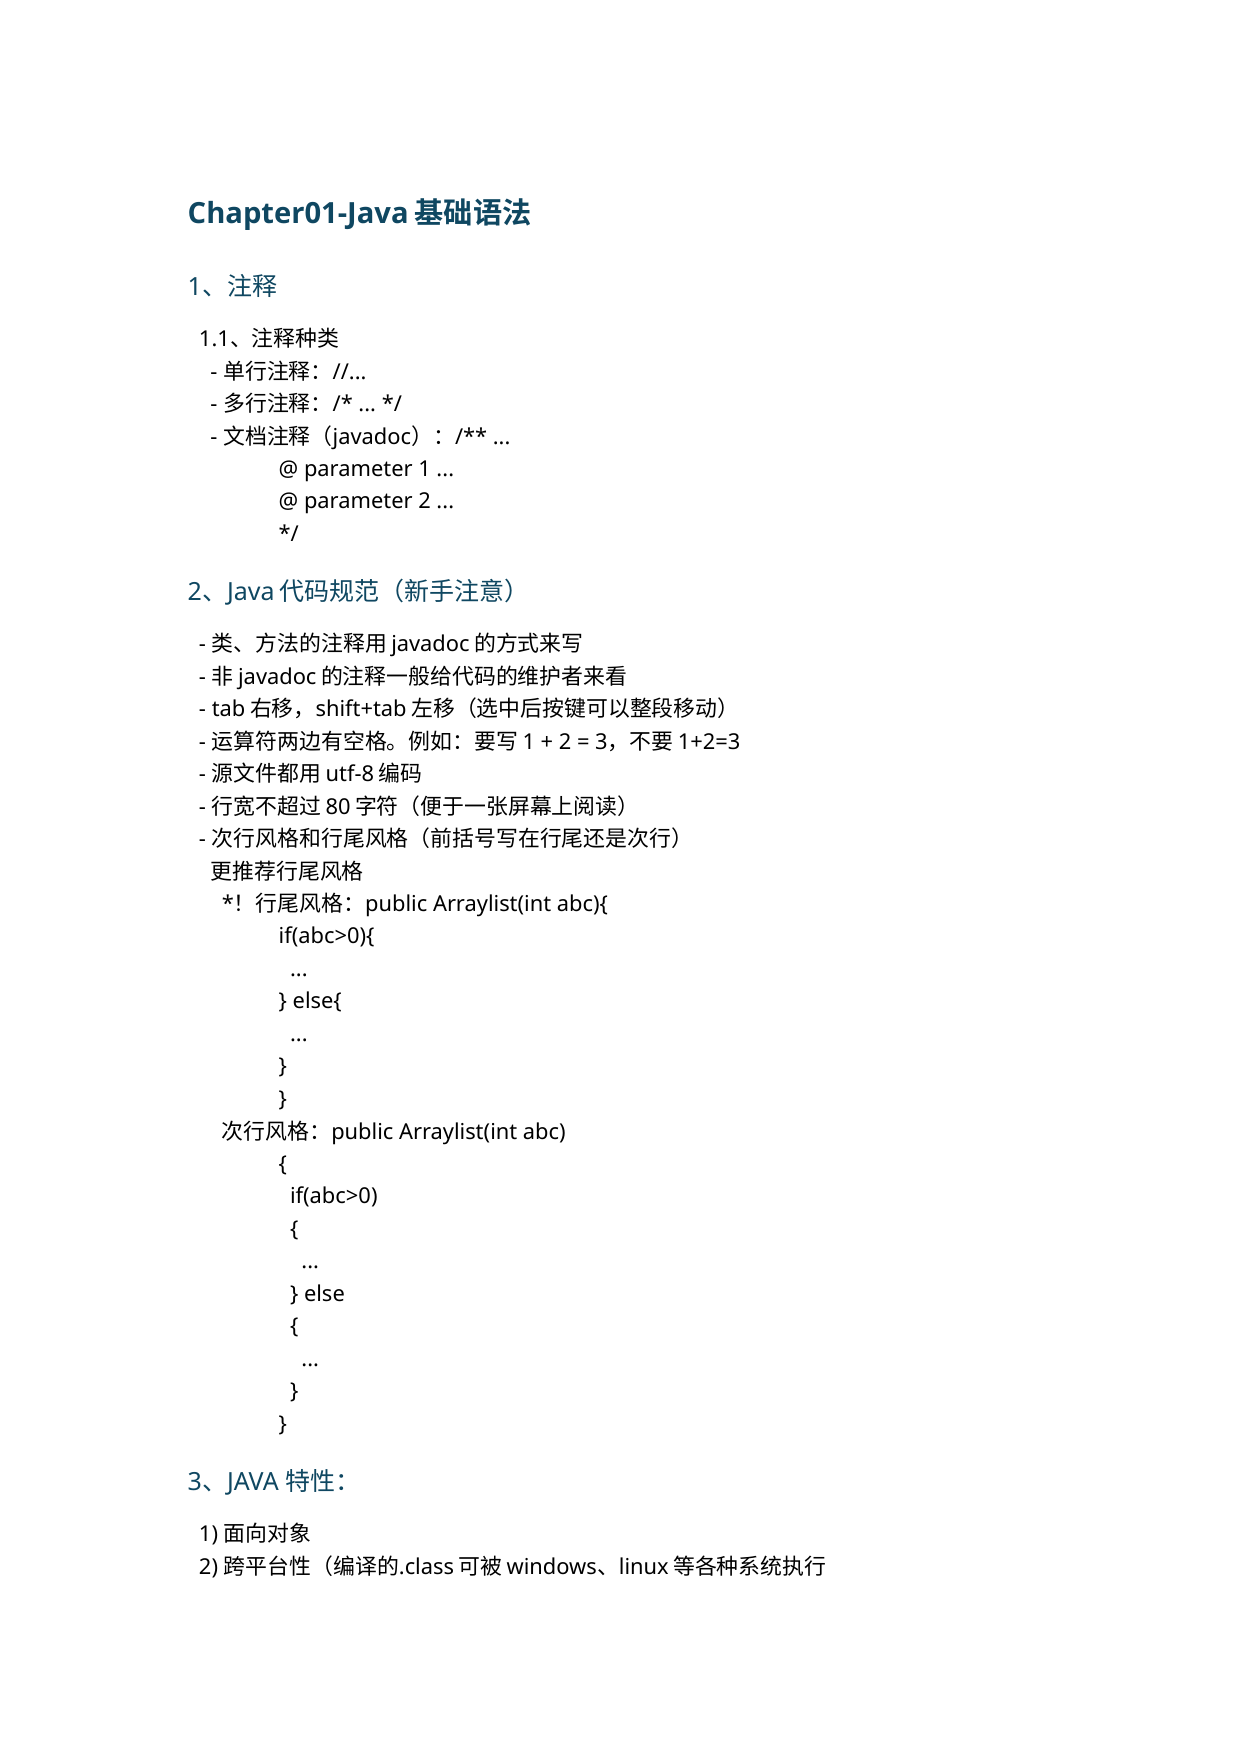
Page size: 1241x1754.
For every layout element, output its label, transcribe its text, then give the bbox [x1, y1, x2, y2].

text 1) 面向对象 [187, 1516, 1053, 1549]
text { [187, 1309, 1053, 1341]
text - 次行风格和行尾风格（前括号写在行尾还是次行） [187, 821, 1053, 854]
text */ [187, 516, 1053, 549]
text 更推荐行尾风格 [187, 854, 1053, 886]
text - 多行注释：/* ... */ [187, 386, 1053, 419]
text { [187, 1211, 1053, 1244]
text ... [187, 1341, 1053, 1374]
text 1.1、注释种类 [187, 321, 1053, 354]
text if(abc>0){ [187, 919, 1053, 951]
text } [187, 1374, 1053, 1406]
subtitle Chapter01-Java基础语法 [187, 179, 1053, 244]
text } [187, 1406, 1053, 1439]
text 2) 跨平台性（编译的.class可被windows、linux等各种系统执行 [187, 1549, 1053, 1581]
text } [187, 1081, 1053, 1114]
subtitle 3、JAVA 特性： [187, 1447, 1053, 1512]
text - 运算符两边有空格。例如：要写1 + 2 = 3，不要1+2=3 [187, 724, 1053, 756]
subtitle 1、注释 [187, 252, 1053, 317]
text if(abc>0) [187, 1179, 1053, 1211]
text } else [187, 1276, 1053, 1309]
text - tab右移，shift+tab左移（选中后按键可以整段移动） [187, 691, 1053, 724]
text - 源文件都用utf-8编码 [187, 756, 1053, 789]
text - 行宽不超过80字符（便于一张屏幕上阅读） [187, 789, 1053, 821]
text *！行尾风格：public Arraylist(int abc){ [187, 886, 1053, 919]
text } [187, 1049, 1053, 1081]
text @ parameter 1 ... [187, 451, 1053, 484]
text 次行风格：public Arraylist(int abc) [187, 1114, 1053, 1146]
subtitle 2、Java代码规范（新手注意） [187, 557, 1053, 622]
text @ parameter 2 ... [187, 484, 1053, 516]
text - 类、方法的注释用javadoc的方式来写 [187, 626, 1053, 659]
text ... [187, 1016, 1053, 1049]
text - 非javadoc的注释一般给代码的维护者来看 [187, 659, 1053, 691]
text ... [187, 951, 1053, 984]
text - 文档注释（javadoc）：/** ... [187, 419, 1053, 451]
text - 单行注释：//... [187, 354, 1053, 386]
text } else{ [187, 984, 1053, 1016]
text ... [187, 1244, 1053, 1276]
text { [187, 1146, 1053, 1179]
